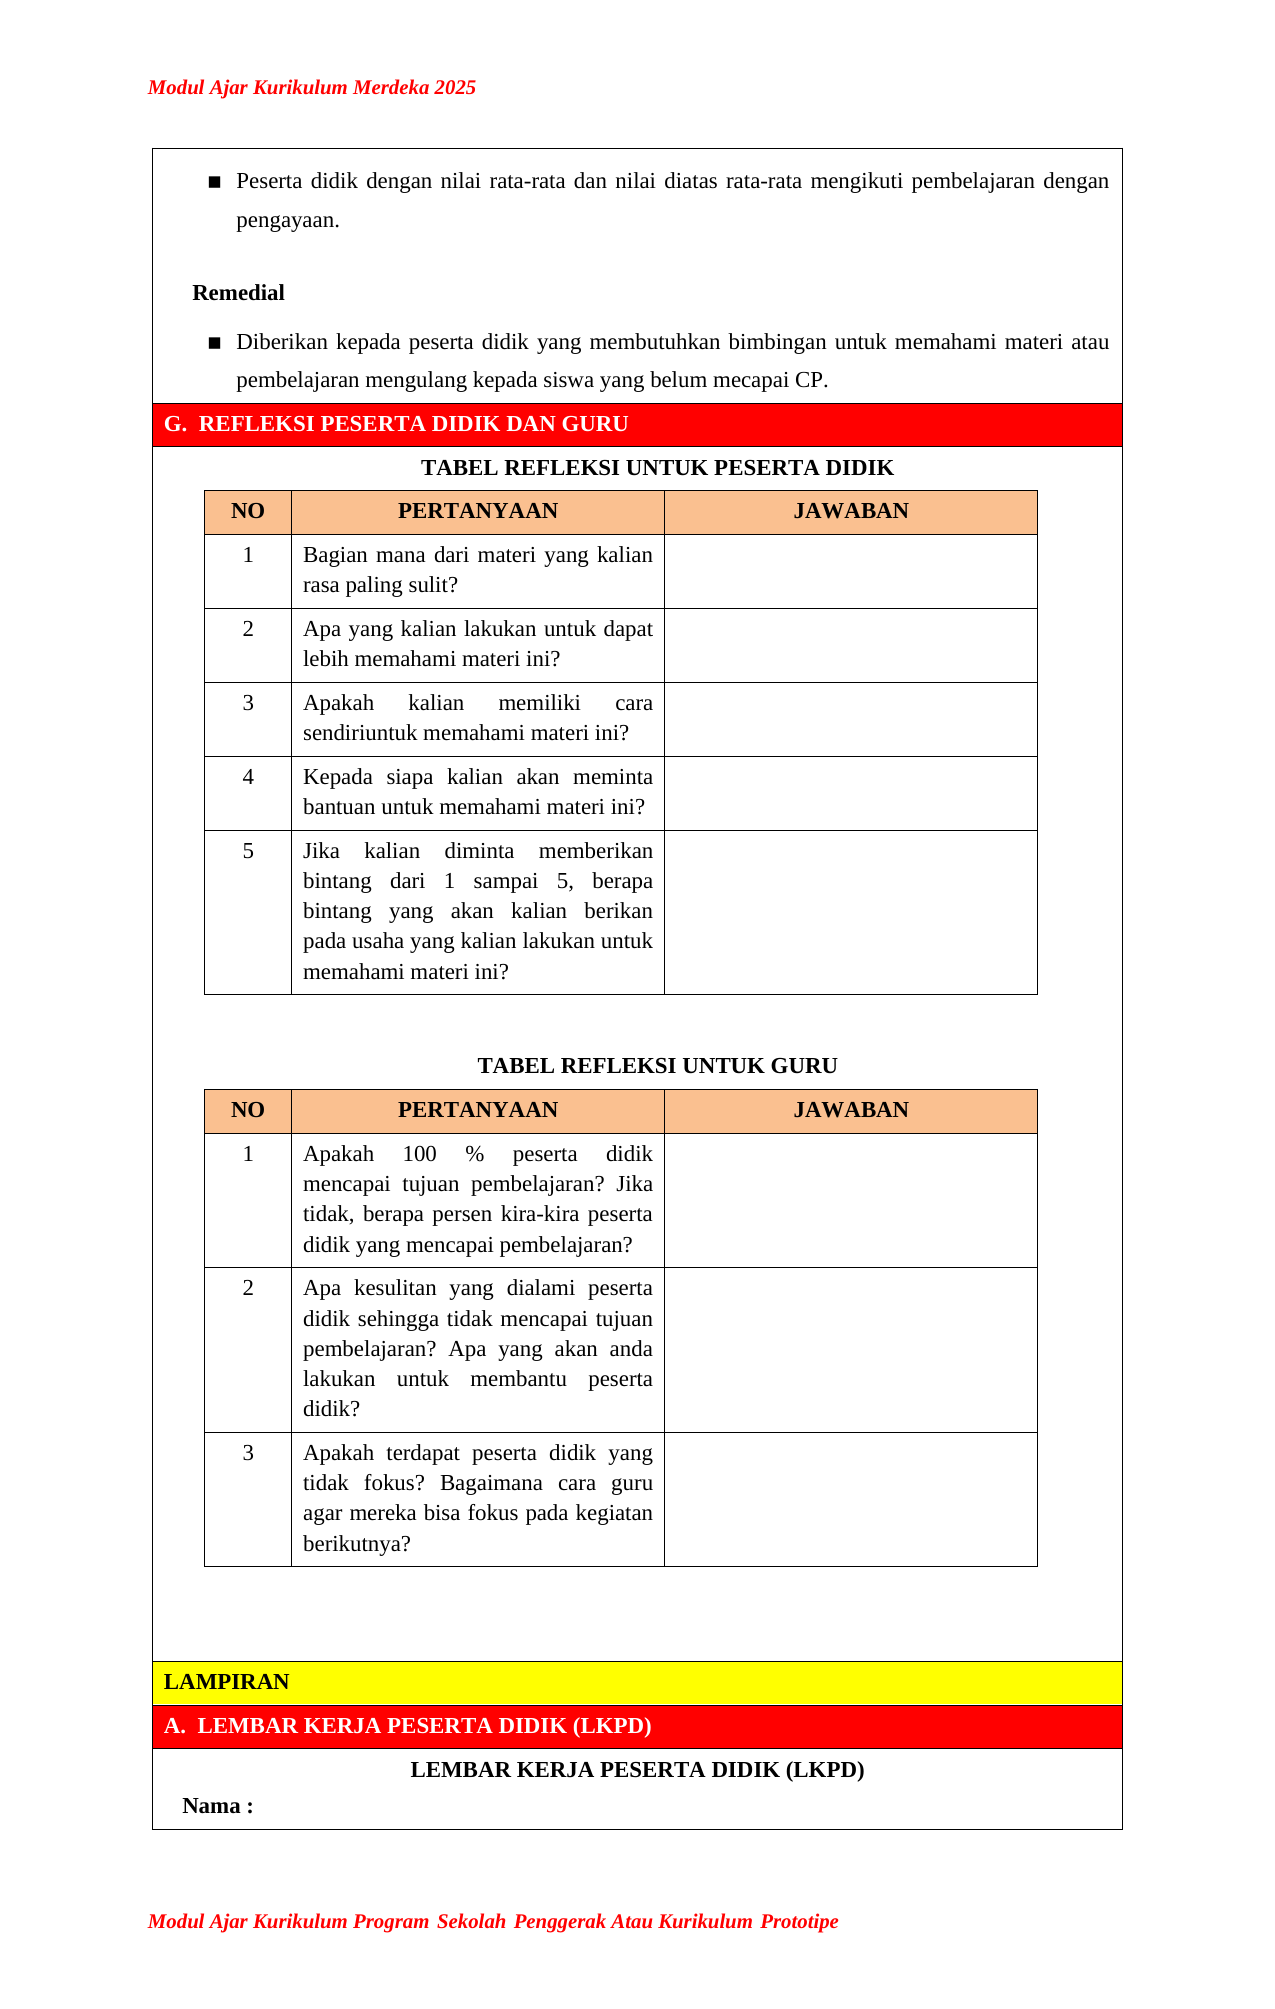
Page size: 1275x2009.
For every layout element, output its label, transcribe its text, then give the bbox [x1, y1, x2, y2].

table_cell LAMPIRAN [153, 1662, 1122, 1704]
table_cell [153, 149, 1122, 402]
table_cell A. LEMBAR KERJA PESERTA DIDIK (LKPD) [153, 1706, 1122, 1748]
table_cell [153, 1749, 1122, 1828]
table_cell TABEL REFLEKSI UNTUK PESERTA DIDIK TABEL REFLEKSI UNTUK GURU [153, 447, 1122, 1661]
table_cell G. REFLEKSI PESERTA DIDIK DAN GURU [153, 404, 1122, 446]
